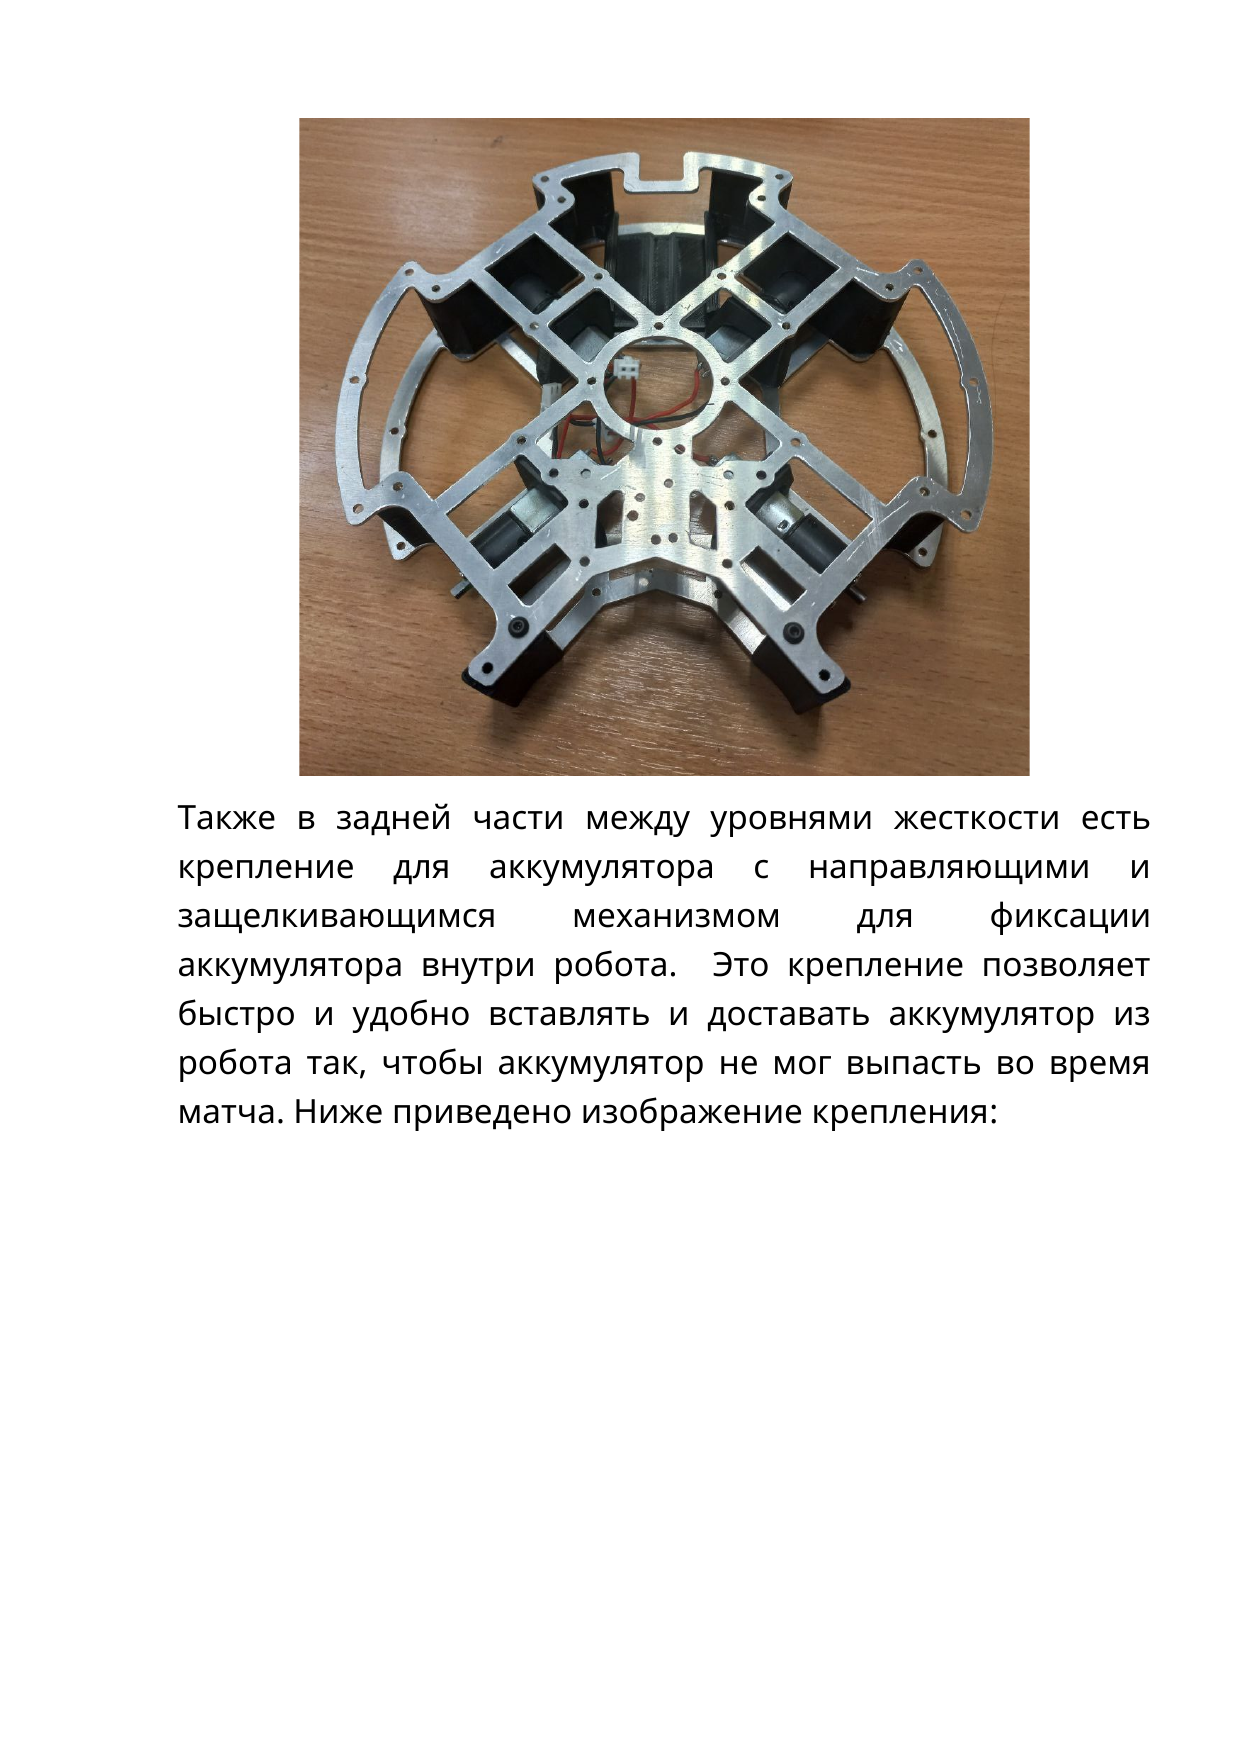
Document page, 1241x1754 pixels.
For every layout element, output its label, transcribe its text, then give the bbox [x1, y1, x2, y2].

picture [299, 118, 1030, 776]
text Также в задней части между уровнями жесткости есть крепление для аккумулятора с направляющими и защелкивающимся механизмом для фиксации аккумулятора внутри робота. Это крепление позволяет быстро и удобно вставлять и доставать аккумулятор из робота так, чтобы аккумулятор не мог выпасть во время матча. Ниже приведено изображение крепления: [177, 794, 1152, 1133]
